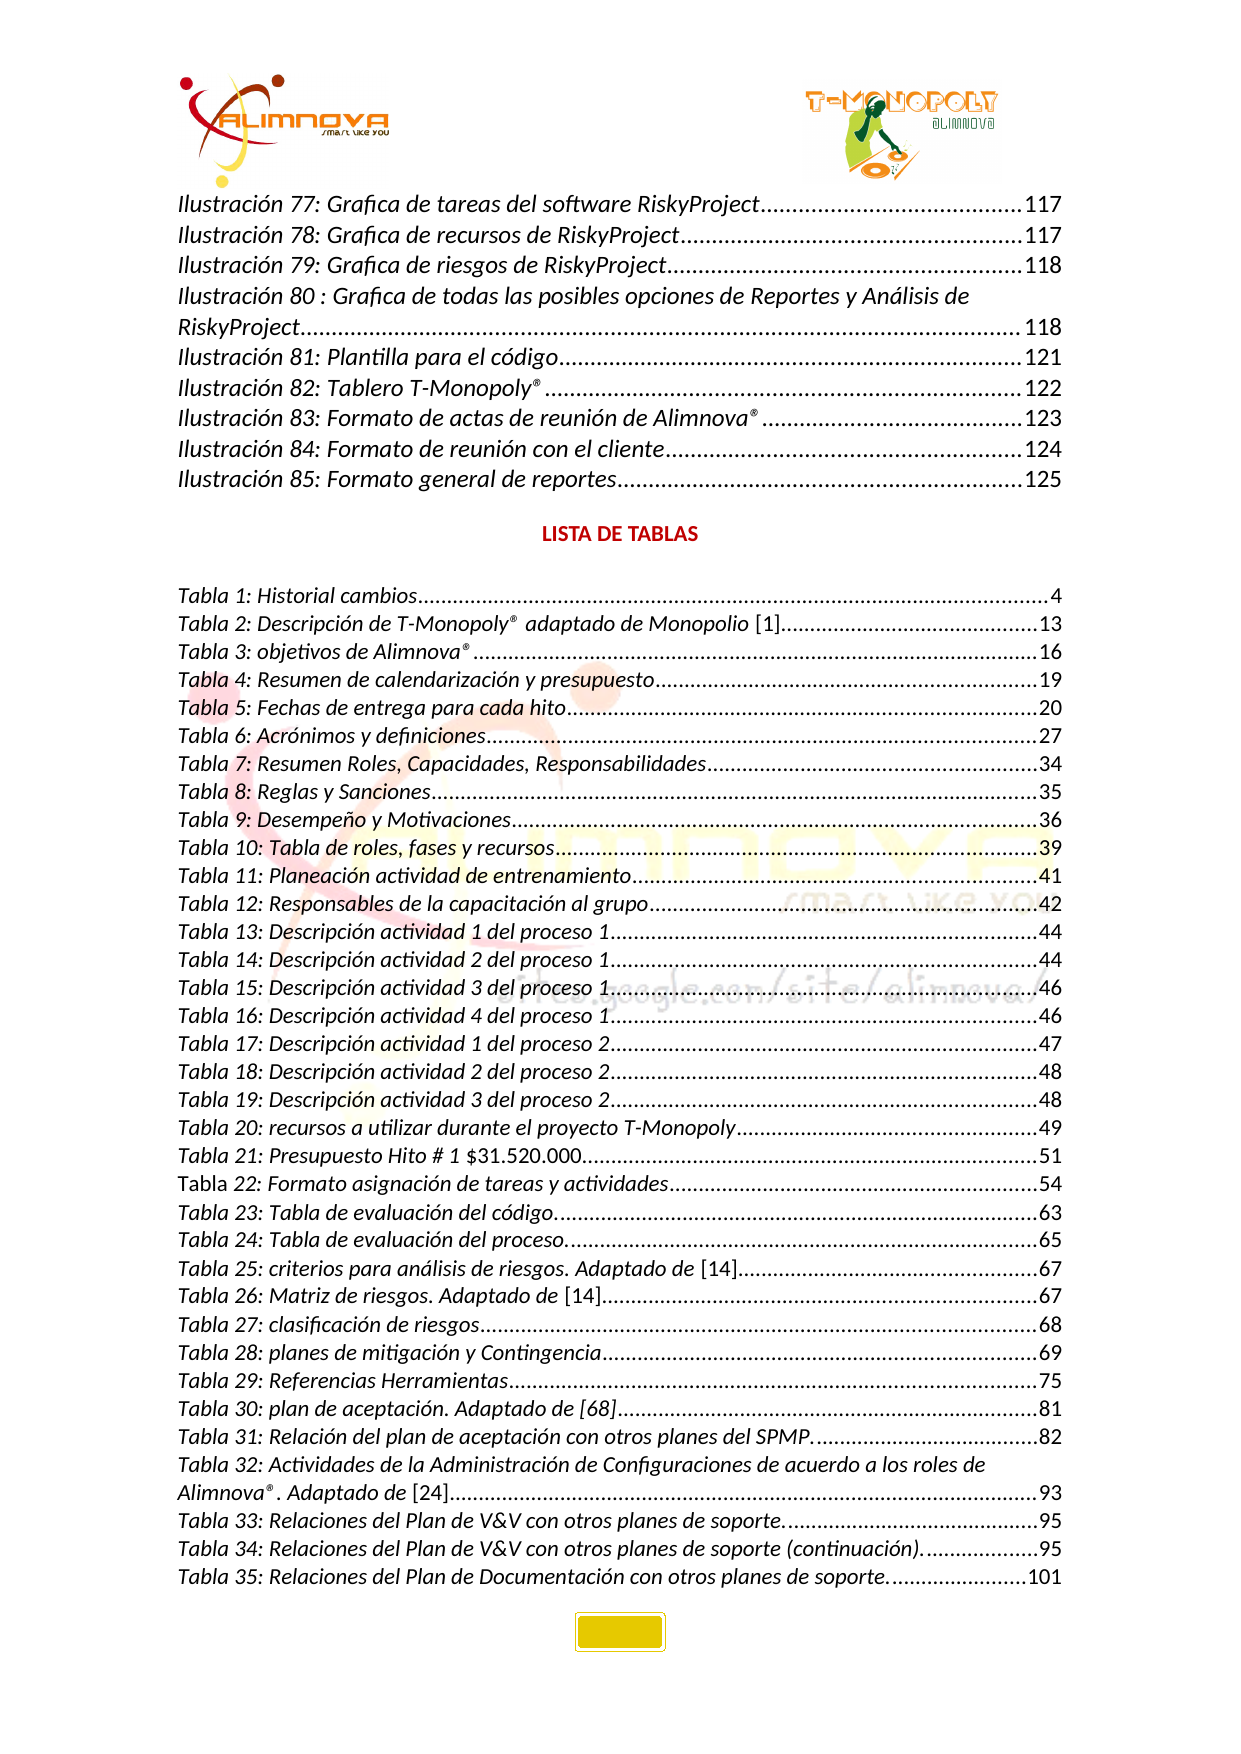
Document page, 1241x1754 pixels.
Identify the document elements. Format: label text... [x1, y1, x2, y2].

text Ilustración 85: Formato general de reportes 125 [177, 463, 1063, 494]
text Tabla 7: Resumen Roles, Capacidades, Responsabilidades 34 [177, 749, 1063, 777]
text Tabla 34: Relaciones del Plan de V&V con otros planes de soporte (continuación). 95 [177, 1534, 1063, 1562]
text Tabla 28: planes de mitigación y Contingencia 69 [177, 1338, 1063, 1366]
text Tabla 18: Descripción actividad 2 del proceso 2 48 [177, 1057, 1063, 1086]
text Tabla 35: Relaciones del Plan de Documentación con otros planes de soporte. 101 [177, 1562, 1063, 1590]
text Tabla 17: Descripción actividad 1 del proceso 2 47 [177, 1029, 1063, 1057]
text Tabla 4: Resumen de calendarización y presupuesto 19 [177, 665, 1063, 693]
text Tabla 29: Referencias Herramientas 75 [177, 1366, 1063, 1394]
text Tabla 1: Historial cambios 4 [177, 581, 1063, 609]
text Ilustración 78: Grafica de recursos de RiskyProject 117 [177, 219, 1063, 250]
text Tabla 26: Matriz de riesgos. Adaptado de [14]. 67 [177, 1282, 1063, 1310]
text Tabla 23: Tabla de evaluación del código. 63 [177, 1198, 1063, 1226]
text Tabla 8: Reglas y Sanciones 35 [177, 777, 1063, 805]
text Tabla 20: recursos a utilizar durante el proyecto T-Monopoly 49 [177, 1113, 1063, 1142]
text Ilustración 80 : Grafica de todas las posibles opciones de Reportes y Análisis de RiskyProject 118 [177, 280, 1063, 341]
text Ilustración 84: Formato de reunión con el cliente 124 [177, 433, 1063, 463]
text Tabla 11: Planeación actividad de entrenamiento 41 [177, 861, 1063, 889]
text Tabla 19: Descripción actividad 3 del proceso 2 48 [177, 1086, 1063, 1113]
text Tabla 21: Presupuesto Hito # 1 $31.520.000 51 [177, 1142, 1063, 1169]
text Tabla 22: Formato asignación de tareas y actividades 54 [177, 1169, 1063, 1198]
text Tabla 14: Descripción actividad 2 del proceso 1 44 [177, 945, 1063, 973]
text Ilustración 81: Plantilla para el código 121 [177, 341, 1063, 372]
text Ilustración 79: Grafica de riesgos de RiskyProject 118 [177, 250, 1063, 280]
text Tabla 25: criterios para análisis de riesgos. Adaptado de [14]. 67 [177, 1254, 1063, 1282]
text Tabla 16: Descripción actividad 4 del proceso 1 46 [177, 1001, 1063, 1029]
title LISTA DE TABLAS [177, 519, 1063, 547]
text Tabla 13: Descripción actividad 1 del proceso 1 44 [177, 917, 1063, 945]
text Ilustración 77: Grafica de tareas del software RiskyProject 117 [177, 189, 1063, 219]
text Ilustración 83: Formato de actas de reunión de Alimnova® 123 [177, 402, 1063, 433]
text Tabla 30: plan de aceptación. Adaptado de [68] 81 [177, 1394, 1063, 1422]
text Tabla 27: clasificación de riesgos 68 [177, 1310, 1063, 1338]
text Tabla 6: Acrónimos y definiciones 27 [177, 721, 1063, 749]
text Tabla 3: objetivos de Alimnova® 16 [177, 637, 1063, 665]
text Tabla 24: Tabla de evaluación del proceso. 65 [177, 1226, 1063, 1254]
text Tabla 31: Relación del plan de aceptación con otros planes del SPMP. 82 [177, 1422, 1063, 1450]
picture [177, 73, 389, 189]
text Tabla 15: Descripción actividad 3 del proceso 1 46 [177, 973, 1063, 1001]
text Tabla 10: Tabla de roles, fases y recursos 39 [177, 833, 1063, 861]
text Tabla 33: Relaciones del Plan de V&V con otros planes de soporte. 95 [177, 1506, 1063, 1534]
text Tabla 12: Responsables de la capacitación al grupo 42 [177, 889, 1063, 917]
picture [802, 79, 1002, 184]
text Tabla 2: Descripción de T-Monopoly® adaptado de Monopolio [1] 13 [177, 609, 1063, 637]
text Tabla 32: Actividades de la Administración de Configuraciones de acuerdo a los roles de Alimnova®. Adaptado de [24]. 93 [177, 1450, 1063, 1506]
text Tabla 9: Desempeño y Motivaciones 36 [177, 805, 1063, 833]
text Ilustración 82: Tablero T-Monopoly® 122 [177, 372, 1063, 402]
text Tabla 5: Fechas de entrega para cada hito 20 [177, 693, 1063, 721]
